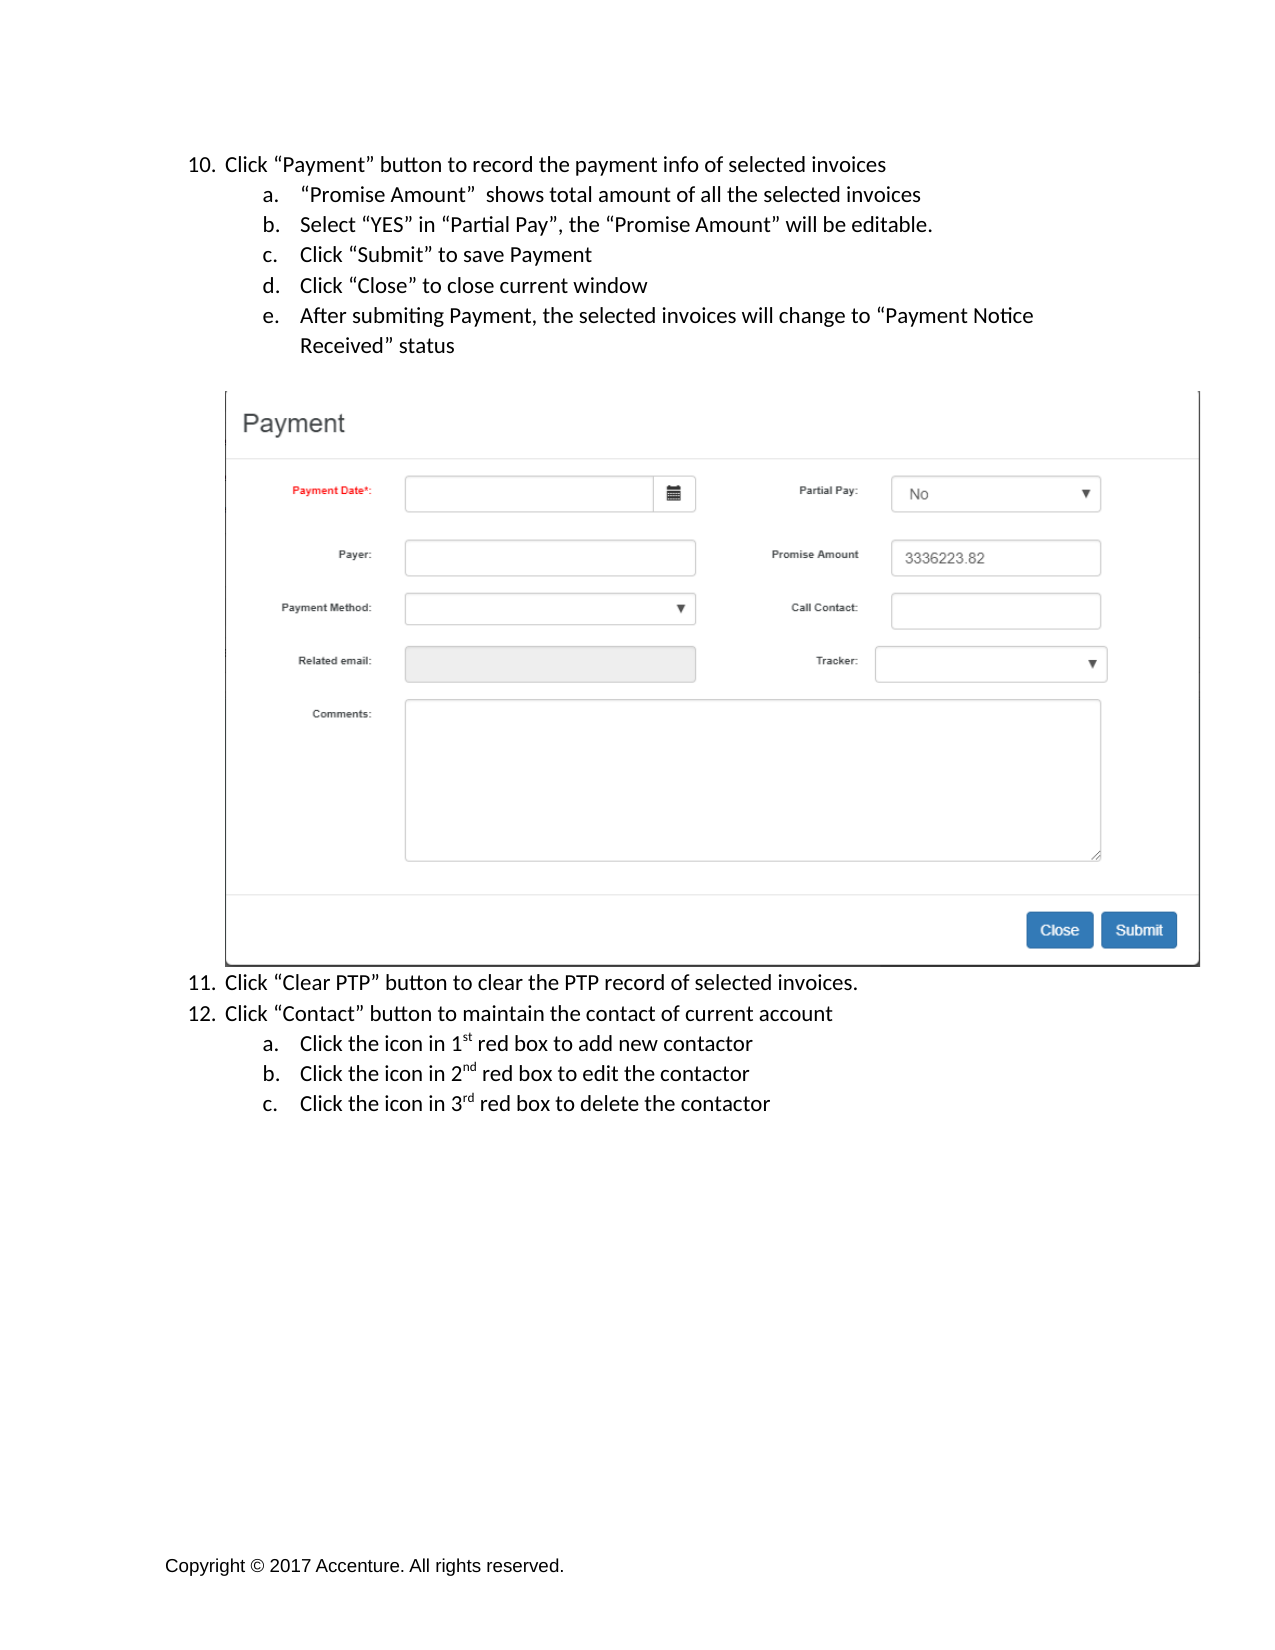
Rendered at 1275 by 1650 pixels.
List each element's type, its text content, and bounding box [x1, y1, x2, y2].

list “Promise Amount” shows total amount of all the selected invoices [262, 180, 1125, 208]
list Click the icon in 3rd red box to delete the contactor [262, 1089, 1125, 1117]
list Click “Submit” to save Payment [262, 241, 1125, 269]
list Click “Clear PTP” button to clear the PTP record of selected invoices. [187, 968, 1125, 996]
list Select “YES” in “Partial Pay”, the “Promise Amount” will be editable. [262, 210, 1125, 238]
list Click the icon in 2nd red box to edit the contactor [262, 1059, 1125, 1087]
list After submiting Payment, the selected invoices will change to “Payment Notice Received” status [262, 301, 1125, 359]
picture [225, 391, 1200, 967]
list Click the icon in 1st red box to add new contactor [262, 1029, 1125, 1057]
list Click “Payment” button to record the payment info of selected invoices [187, 150, 1125, 178]
list Click “Contact” button to maintain the contact of current account [187, 999, 1125, 1027]
list Click “Close” to close current window [262, 271, 1125, 299]
